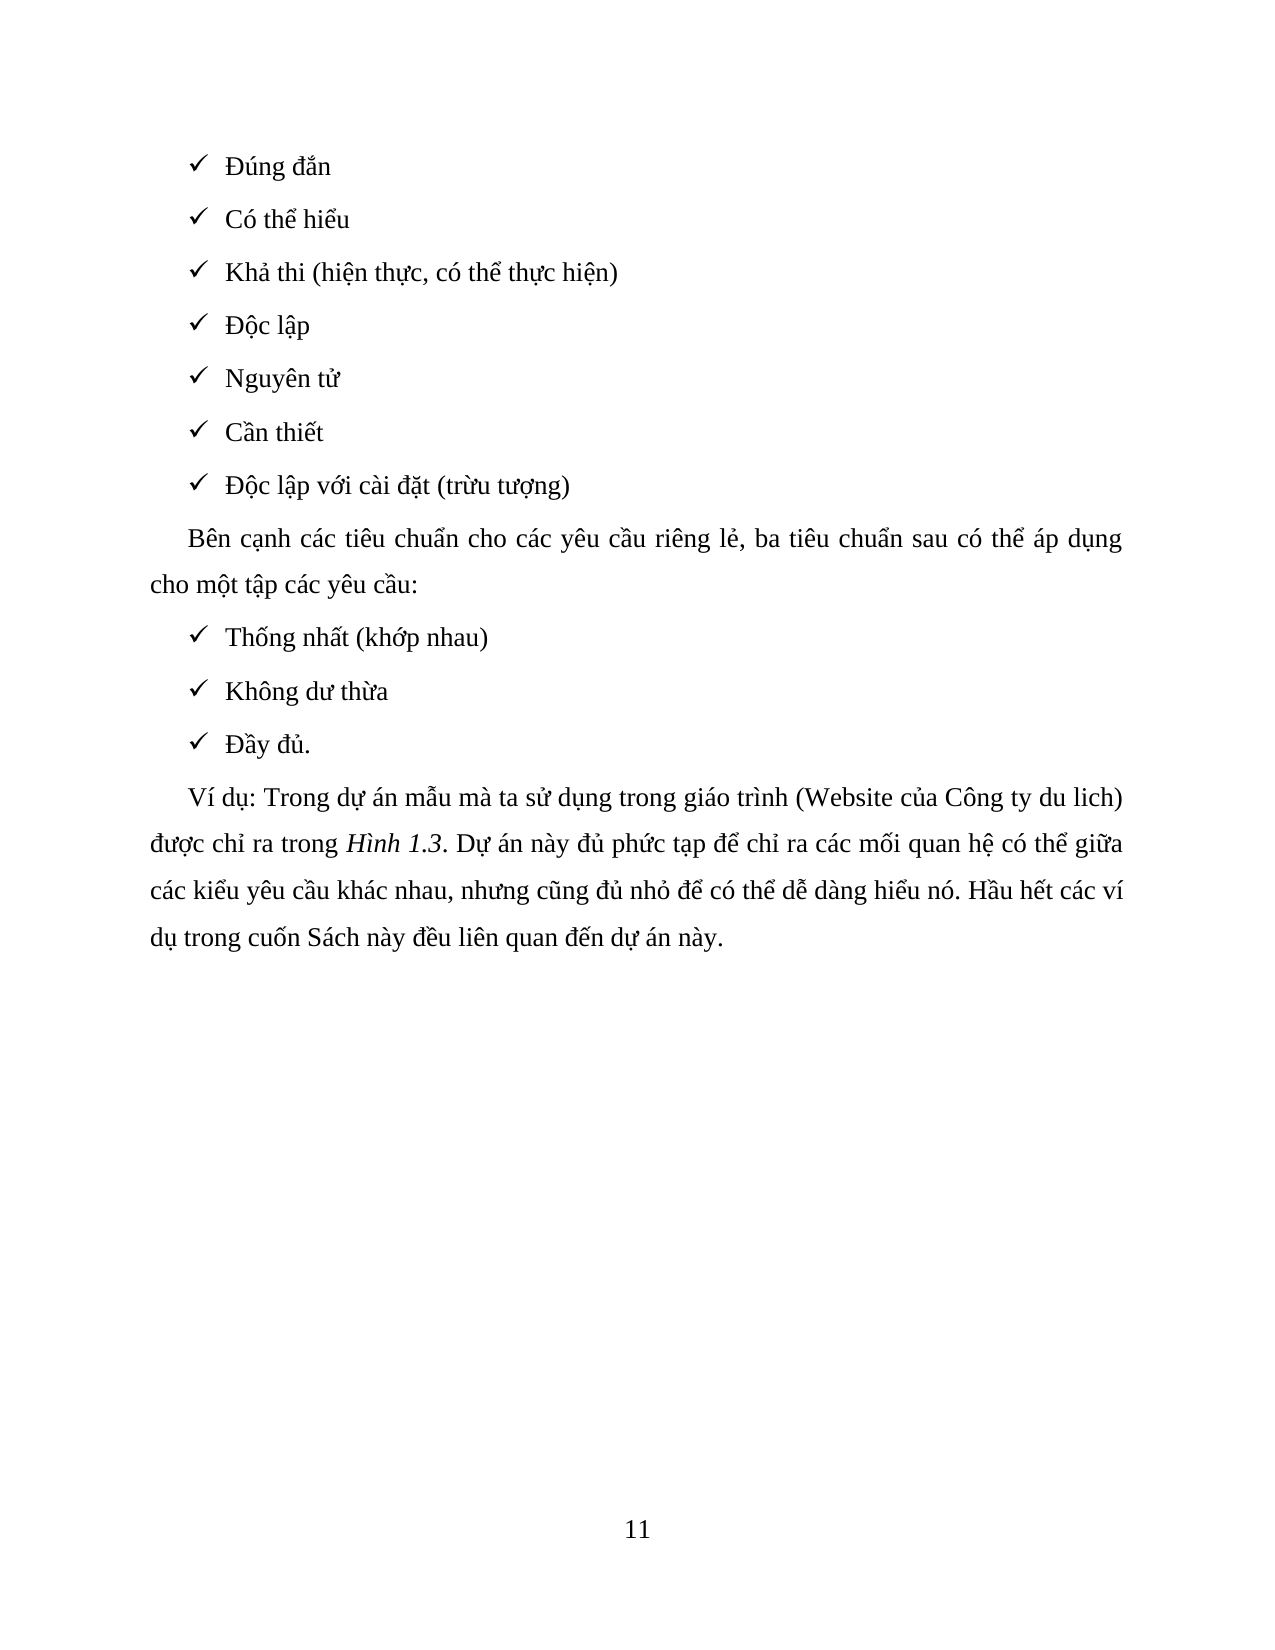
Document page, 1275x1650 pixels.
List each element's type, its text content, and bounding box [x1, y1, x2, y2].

list Thống nhất (khớp nhau) [187, 621, 1125, 653]
list Không dư thừa [187, 674, 1125, 706]
list Nguyên tử [187, 362, 1125, 394]
list Cần thiết [187, 416, 1125, 447]
list Đúng đắn [187, 150, 1125, 181]
text Ví dụ: Trong dự án mẫu mà ta sử dụng trong giáo trình (Website của Công ty du lich) được chỉ ra trong Hình 1.3. Dự án này đủ phức tạp để chỉ ra các mối quan hệ có thể giữa các kiểu yêu cầu khác nhau, nhưng cũng đủ nhỏ để có thể dễ dàng hiểu nó. Hầu hết các ví dụ trong cuốn Sách này đều liên quan đến dự án này. [150, 781, 1125, 952]
list Khả thi (hiện thực, có thể thực hiện) [187, 256, 1125, 287]
list Độc lập [187, 309, 1125, 341]
text Bên cạnh các tiêu chuẩn cho các yêu cầu riêng lẻ, ba tiêu chuẩn sau có thể áp dụng cho một tập các yêu cầu: [150, 522, 1125, 600]
list Độc lập với cài đặt (trừu tượng) [187, 469, 1125, 500]
list Có thể hiểu [187, 203, 1125, 234]
list Đầy đủ. [187, 728, 1125, 759]
